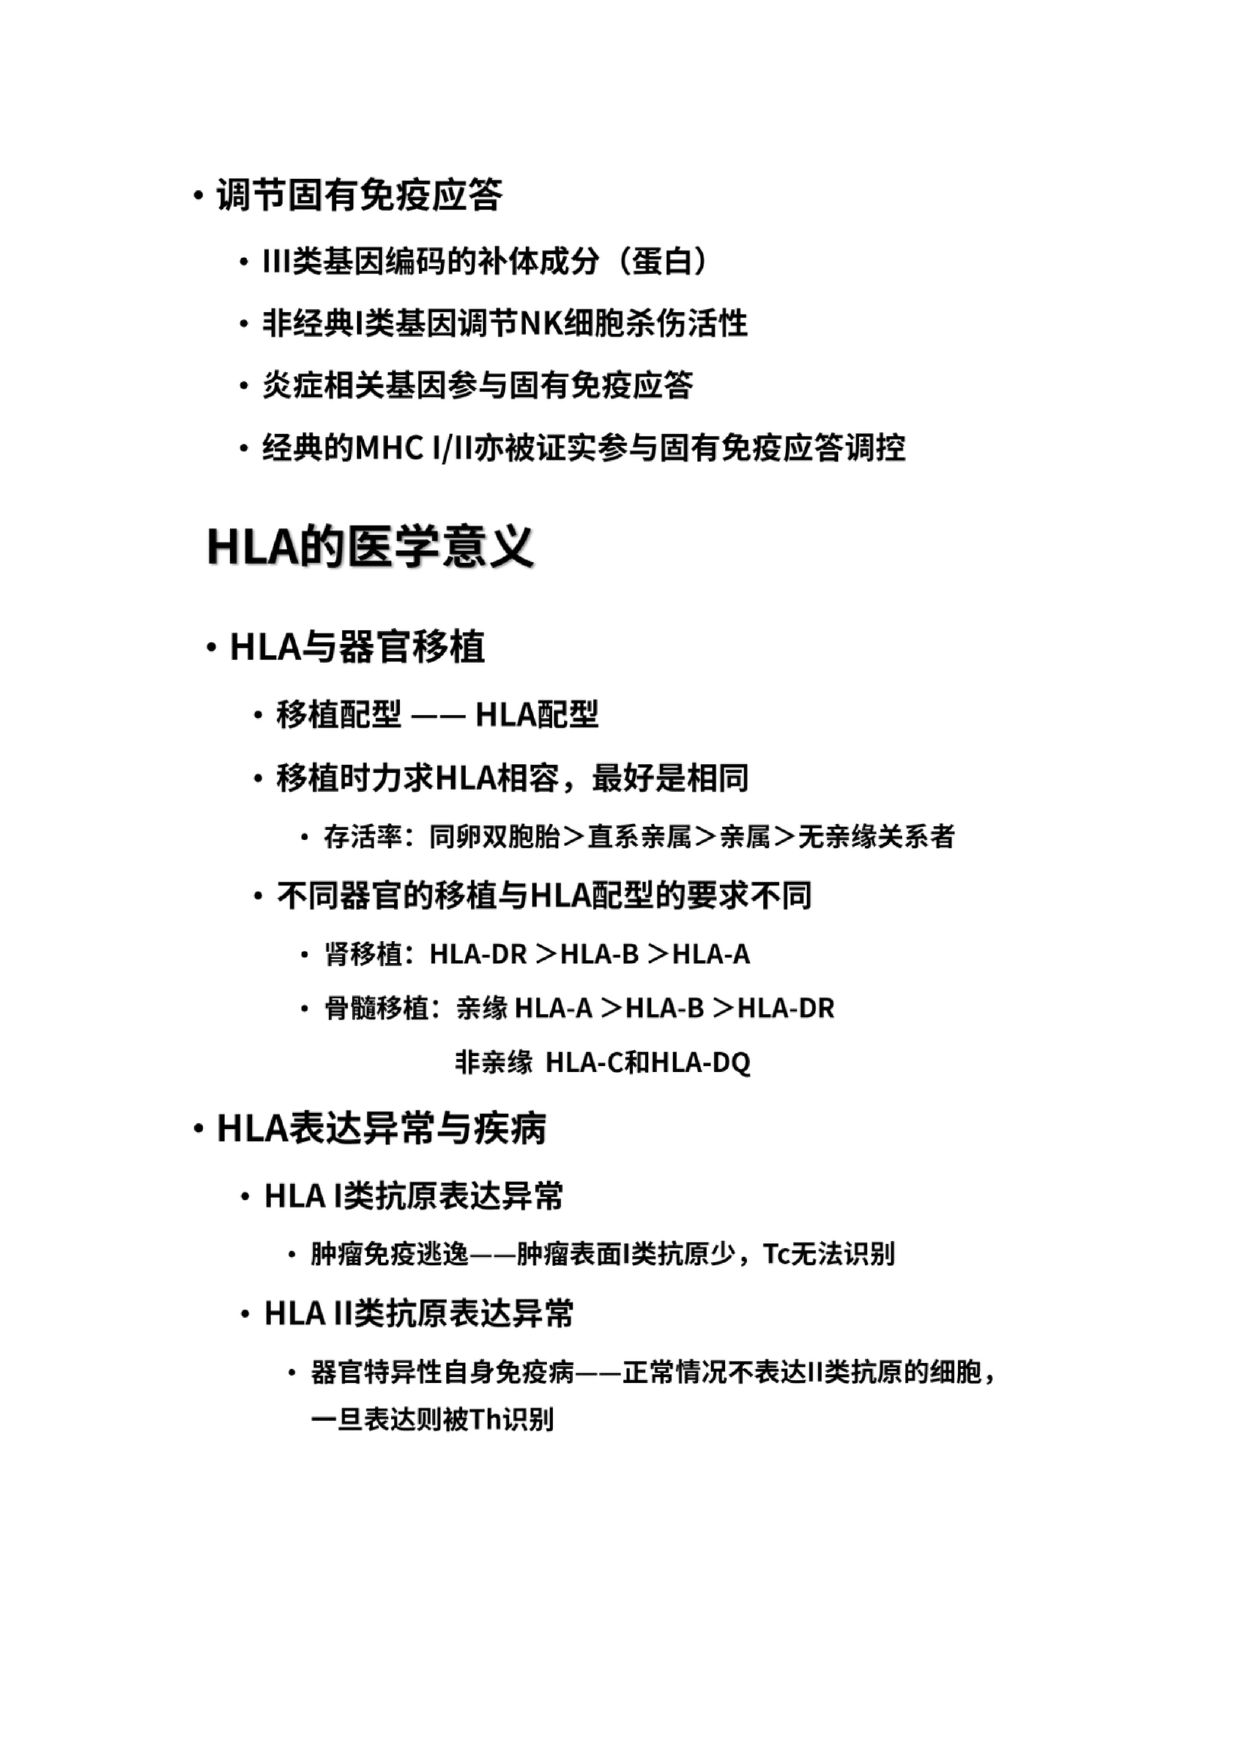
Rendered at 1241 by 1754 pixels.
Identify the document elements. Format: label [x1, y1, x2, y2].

picture [187, 519, 964, 1094]
picture [187, 162, 915, 482]
picture [187, 1104, 1001, 1446]
